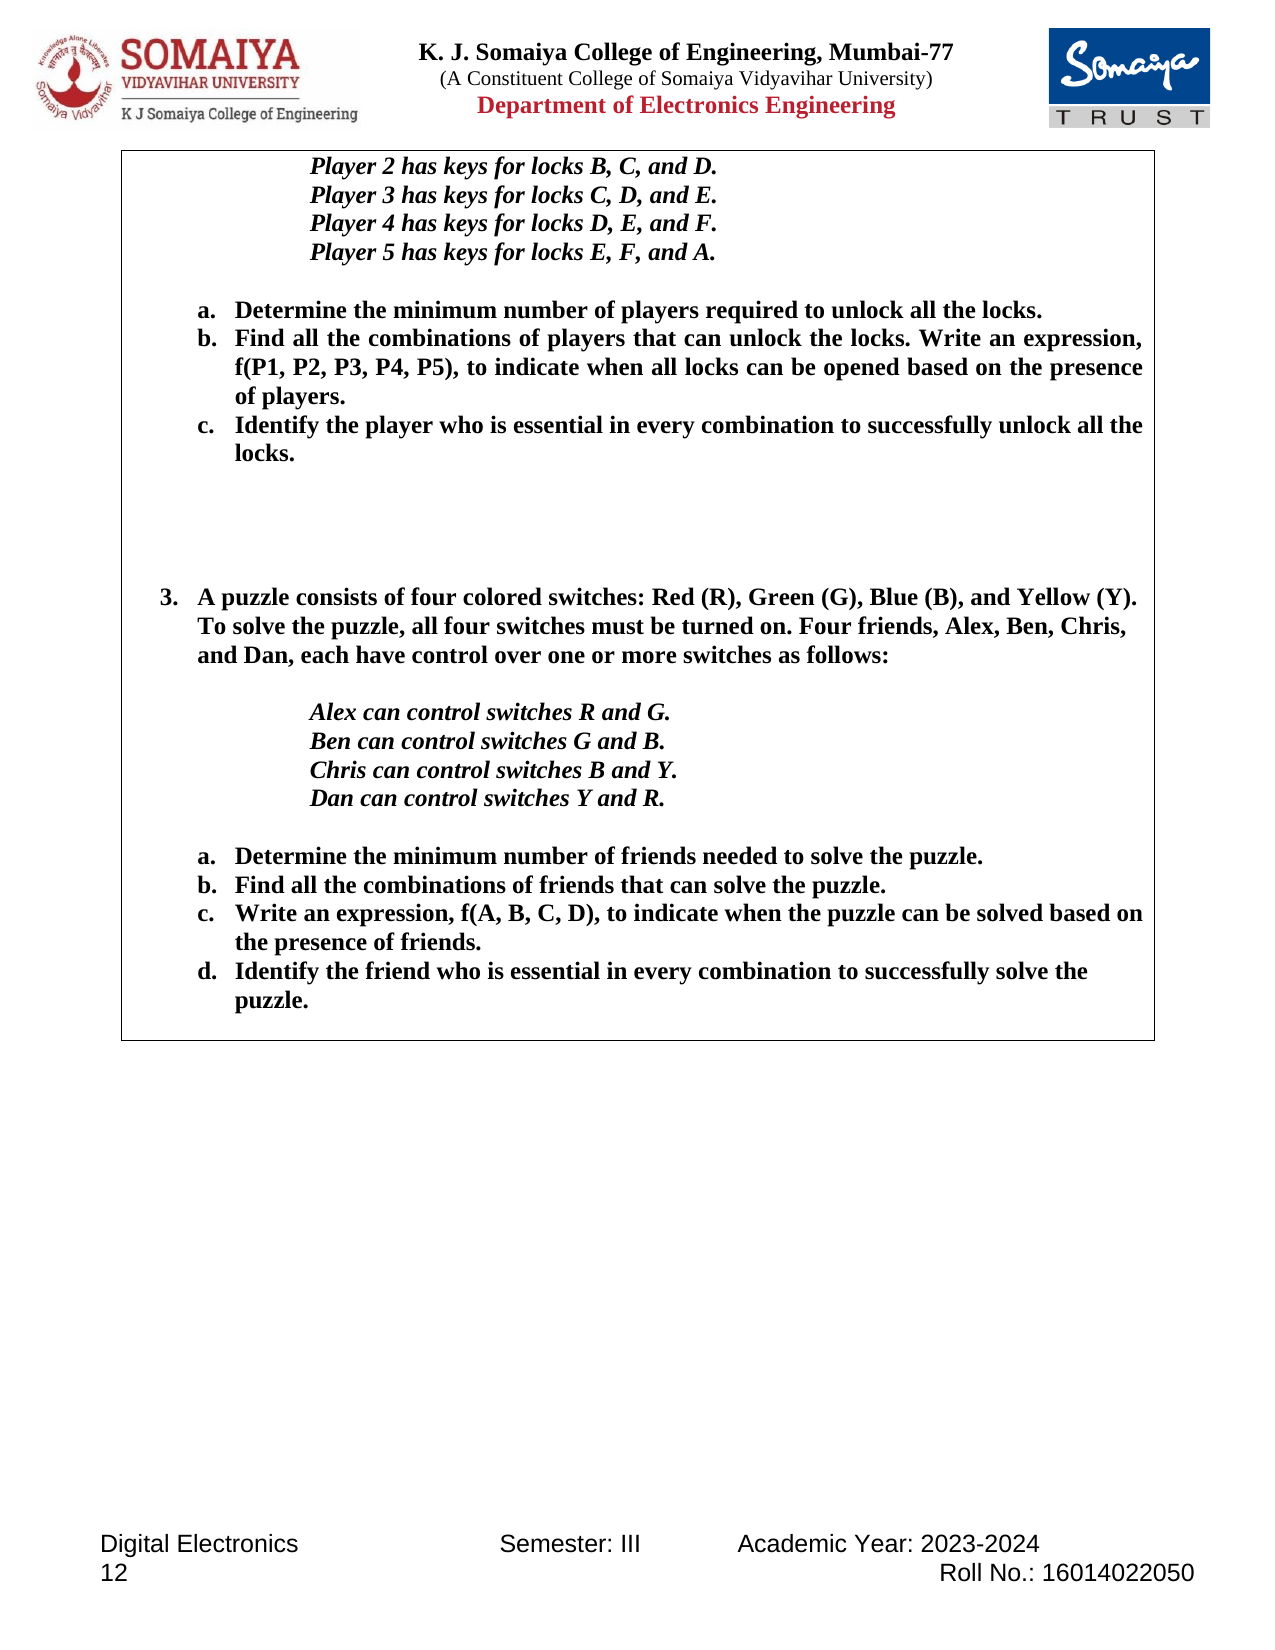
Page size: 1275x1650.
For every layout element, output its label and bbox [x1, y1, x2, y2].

picture [1048, 28, 1211, 128]
picture [31, 28, 361, 130]
table_cell [122, 151, 1154, 1040]
